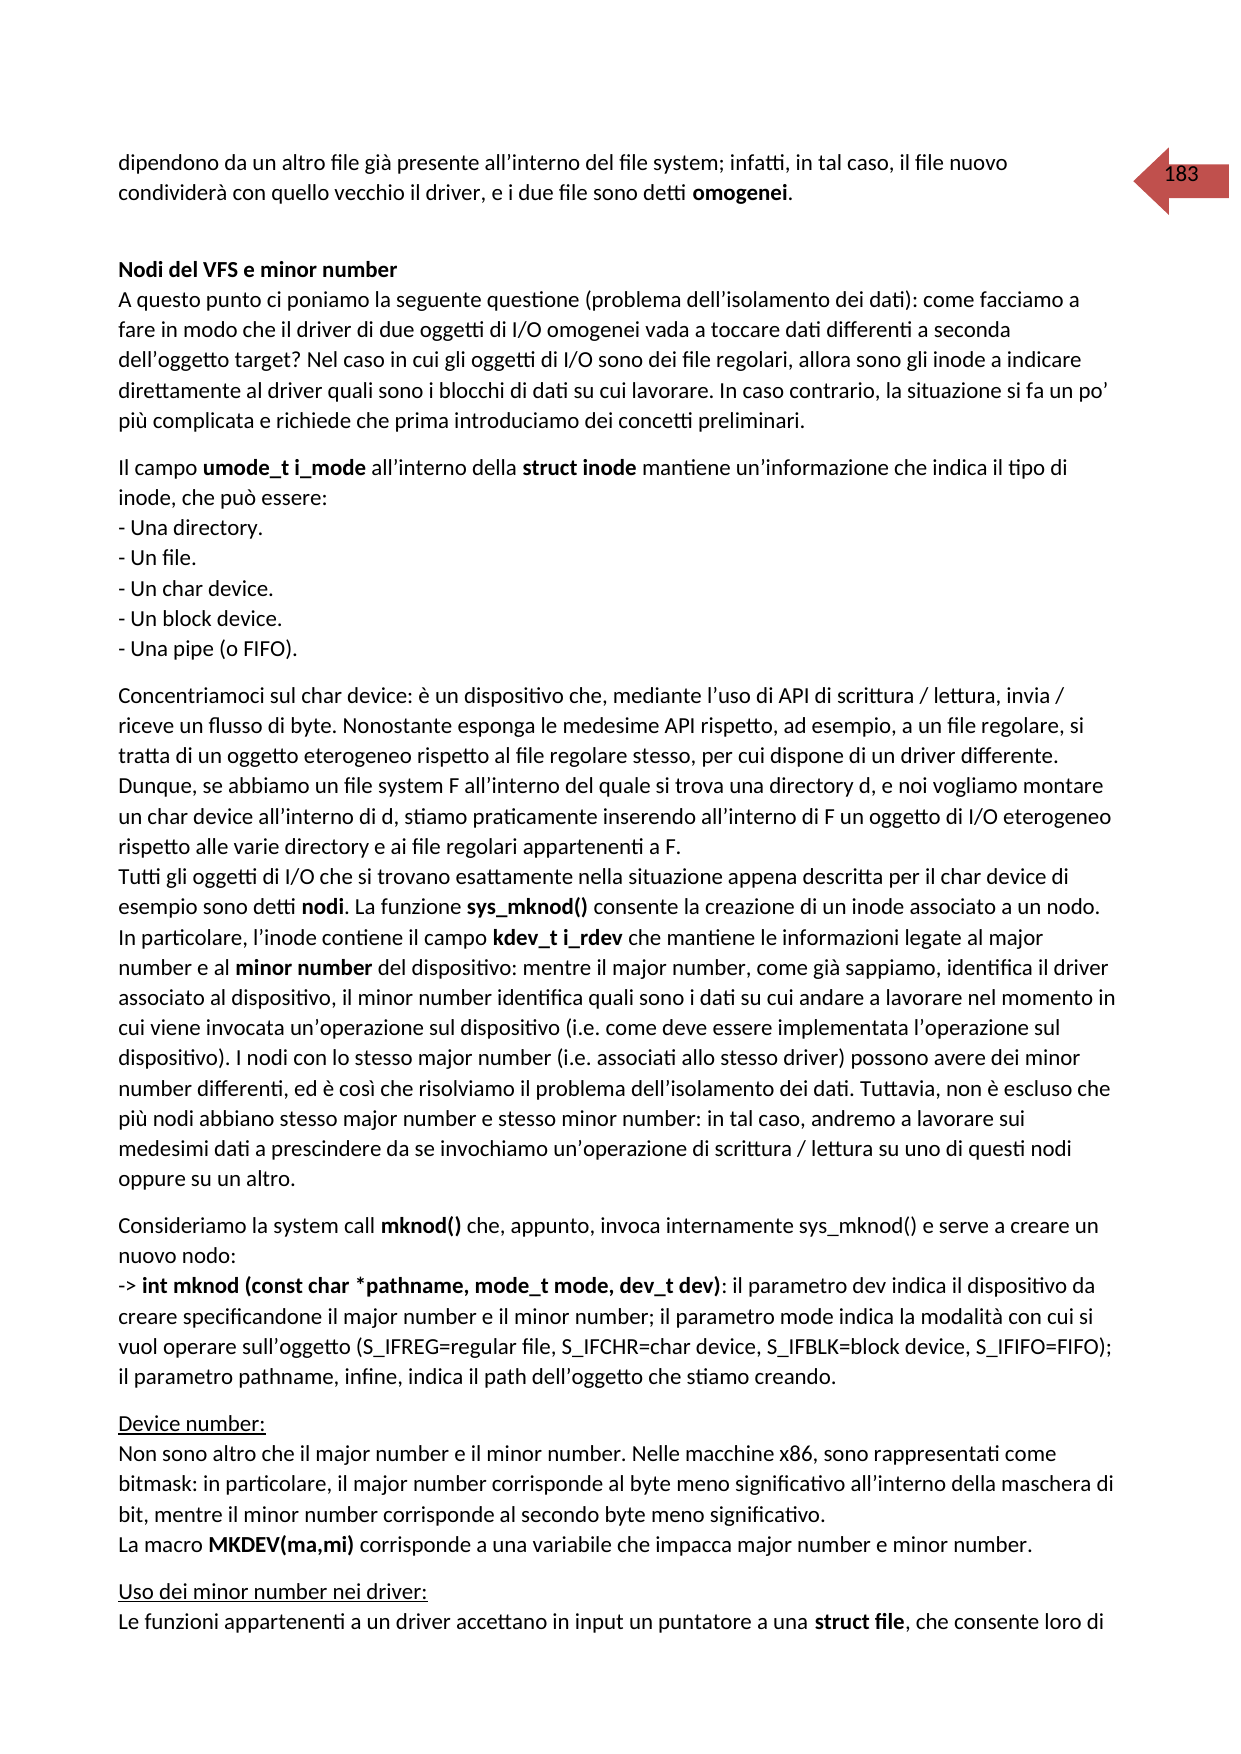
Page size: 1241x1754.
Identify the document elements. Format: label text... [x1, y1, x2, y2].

text Il campo umode_t i_mode all’interno della struct inode mantiene un’informazione che indica il tipo di inode, che può essere: - Una directory. - Un file. - Un char device. - Un block device. - Una pipe (o FIFO). [118, 453, 1122, 662]
text Concentriamoci sul char device: è un dispositivo che, mediante l’uso di API di scrittura / lettura, invia / riceve un flusso di byte. Nonostante esponga le medesime API rispetto, ad esempio, a un file regolare, si tratta di un oggetto eterogeneo rispetto al file regolare stesso, per cui dispone di un driver differente. Dunque, se abbiamo un file system F all’interno del quale si trova una directory d, e noi vogliamo montare un char device all’interno di d, stiamo praticamente inserendo all’interno di F un oggetto di I/O eterogeneo rispetto alle varie directory e ai file regolari appartenenti a F. Tutti gli oggetti di I/O che si trovano esattamente nella situazione appena descritta per il char device di esempio sono detti nodi. La funzione sys_mknod() consente la creazione di un inode associato a un nodo. In particolare, l’inode contiene il campo kdev_t i_rdev che mantiene le informazioni legate al major number e al minor number del dispositivo: mentre il major number, come già sappiamo, identifica il driver associato al dispositivo, il minor number identifica quali sono i dati su cui andare a lavorare nel momento in cui viene invocata un’operazione sul dispositivo (i.e. come deve essere implementata l’operazione sul dispositivo). I nodi con lo stesso major number (i.e. associati allo stesso driver) possono avere dei minor number differenti, ed è così che risolviamo il problema dell’isolamento dei dati. Tuttavia, non è escluso che più nodi abbiano stesso major number e stesso minor number: in tal caso, andremo a lavorare sui medesimi dati a prescindere da se invochiamo un’operazione di scrittura / lettura su uno di questi nodi oppure su un altro. [118, 681, 1122, 1192]
text Device number: Non sono altro che il major number e il minor number. Nelle macchine x86, sono rappresentati come bitmask: in particolare, il major number corrisponde al byte meno significativo all’interno della maschera di bit, mentre il minor number corrisponde al secondo byte meno significativo. La macro MKDEV(ma,mi) corrisponde a una variabile che impacca major number e minor number. [118, 1409, 1122, 1558]
text Nodi del VFS e minor number A questo punto ci poniamo la seguente questione (problema dell’isolamento dei dati): come facciamo a fare in modo che il driver di due oggetti di I/O omogenei vada a toccare dati differenti a seconda dell’oggetto target? Nel caso in cui gli oggetti di I/O sono dei file regolari, allora sono gli inode a indicare direttamente al driver quali sono i blocchi di dati su cui lavorare. In caso contrario, la situazione si fa un po’ più complicata e richiede che prima introduciamo dei concetti preliminari. [118, 225, 1122, 434]
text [118, 148, 1122, 206]
text Consideriamo la system call mknod() che, appunto, invoca internamente sys_mknod() e serve a creare un nuovo nodo: -> int mknod (const char *pathname, mode_t mode, dev_t dev): il parametro dev indica il dispositivo da creare specificandone il major number e il minor number; il parametro mode indica la modalità con cui si vuol operare sull’oggetto (S_IFREG=regular file, S_IFCHR=char device, S_IFBLK=block device, S_IFIFO=FIFO); il parametro pathname, infine, indica il path dell’oggetto che stiamo creando. [118, 1211, 1122, 1390]
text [118, 1577, 1122, 1635]
